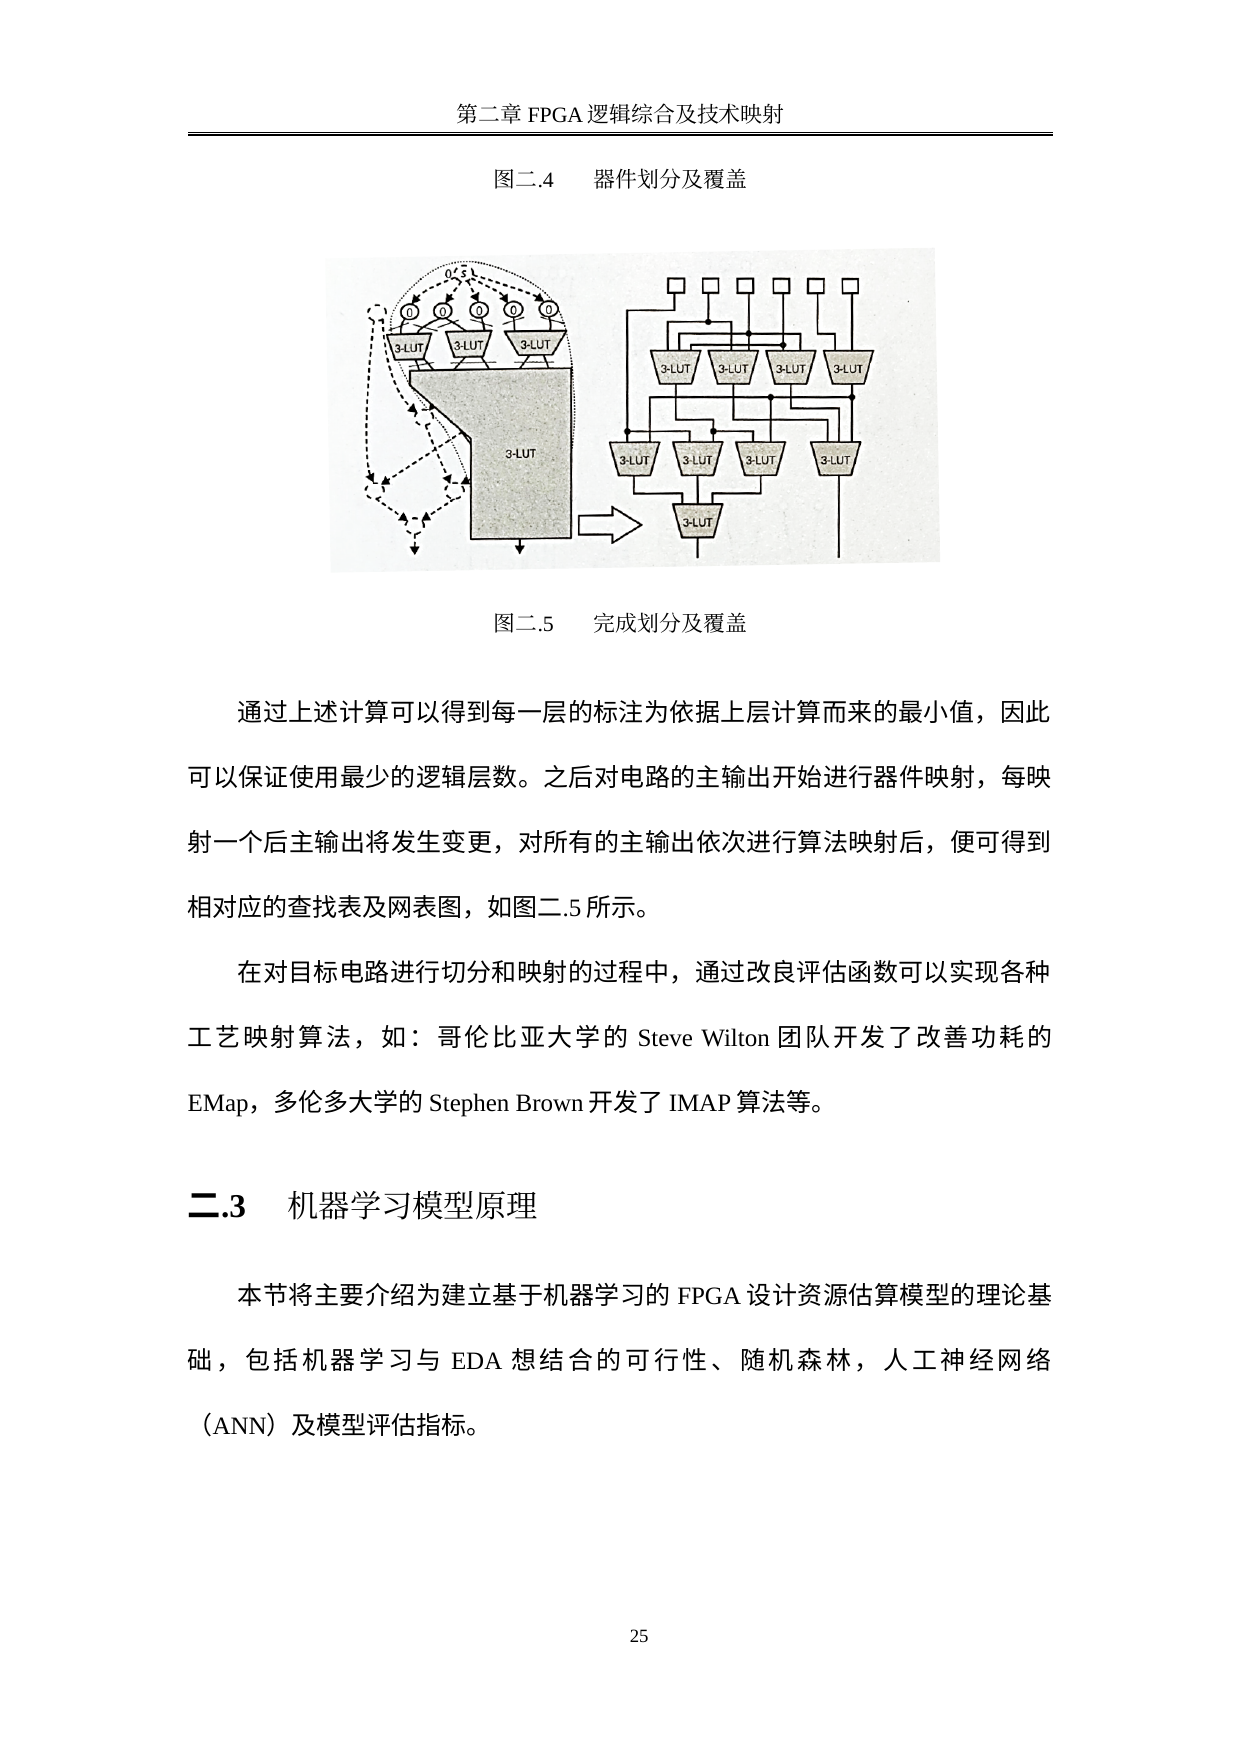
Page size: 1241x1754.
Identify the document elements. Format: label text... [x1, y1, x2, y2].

text 通过上述计算可以得到每一层的标注为依据上层计算而来的最小值，因此可以保证使用最少的逻辑层数。之后对电路的主输出开始进行器件映射，每映射一个后主输出将发生变更，对所有的主输出依次进行算法映射后，便可得到相对应的查找表及网表图，如图2.20所示。 [187, 678, 1053, 938]
text 本节将主要介绍为建立基于机器学习的FPGA设计资源估算模型的理论基础，包括机器学习与EDA想结合的可行性、随机森林，人工神经网络（ANN）及模型评估指标。 [187, 1261, 1053, 1456]
text 器件划分及覆盖 [187, 162, 1053, 194]
picture [325, 247, 941, 573]
text 在对目标电路进行切分和映射的过程中，通过改良评估函数可以实现各种工艺映射算法，如：哥伦比亚大学的Steve Wilton团队开发了改善功耗的EMap，多伦多大学的Stephen Brown开发了IMAP算法等。 [187, 938, 1053, 1133]
text 完成划分及覆盖 [187, 605, 1053, 638]
subtitle 机器学习模型原理 [187, 1171, 1053, 1236]
